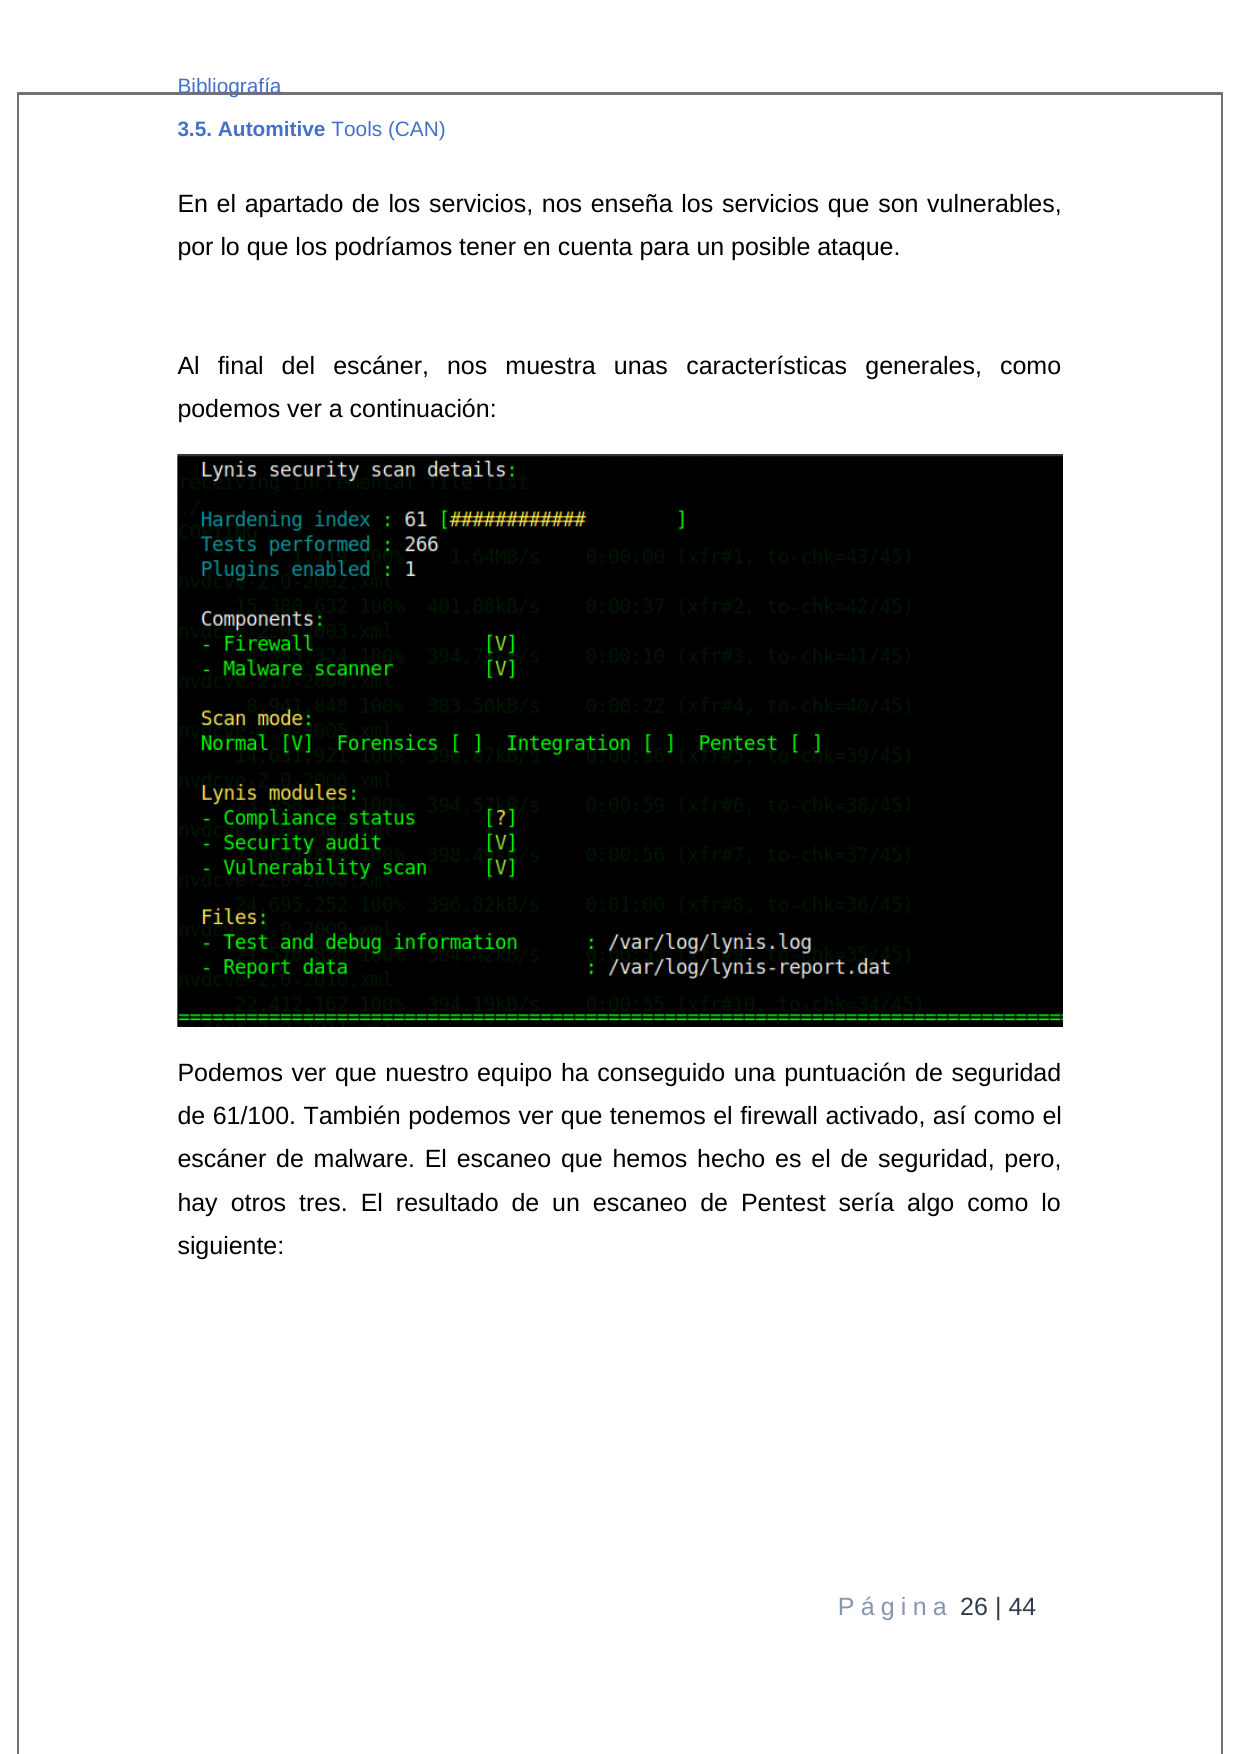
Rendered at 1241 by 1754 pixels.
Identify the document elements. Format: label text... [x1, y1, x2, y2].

text Podemos ver que nuestro equipo ha conseguido una puntuación de seguridad de 61/100. También podemos ver que tenemos el firewall activado, así como el escáner de malware. El escaneo que hemos hecho es el de seguridad, pero, hay otros tres. El resultado de un escaneo de Pentest sería algo como lo siguiente: [177, 1058, 1063, 1259]
picture [177, 454, 1063, 1027]
text Al final del escáner, nos muestra unas características generales, como podemos ver a continuación: [177, 351, 1063, 423]
text En el apartado de los servicios, nos enseña los servicios que son vulnerables, por lo que los podríamos tener en cuenta para un posible ataque. [177, 188, 1063, 260]
